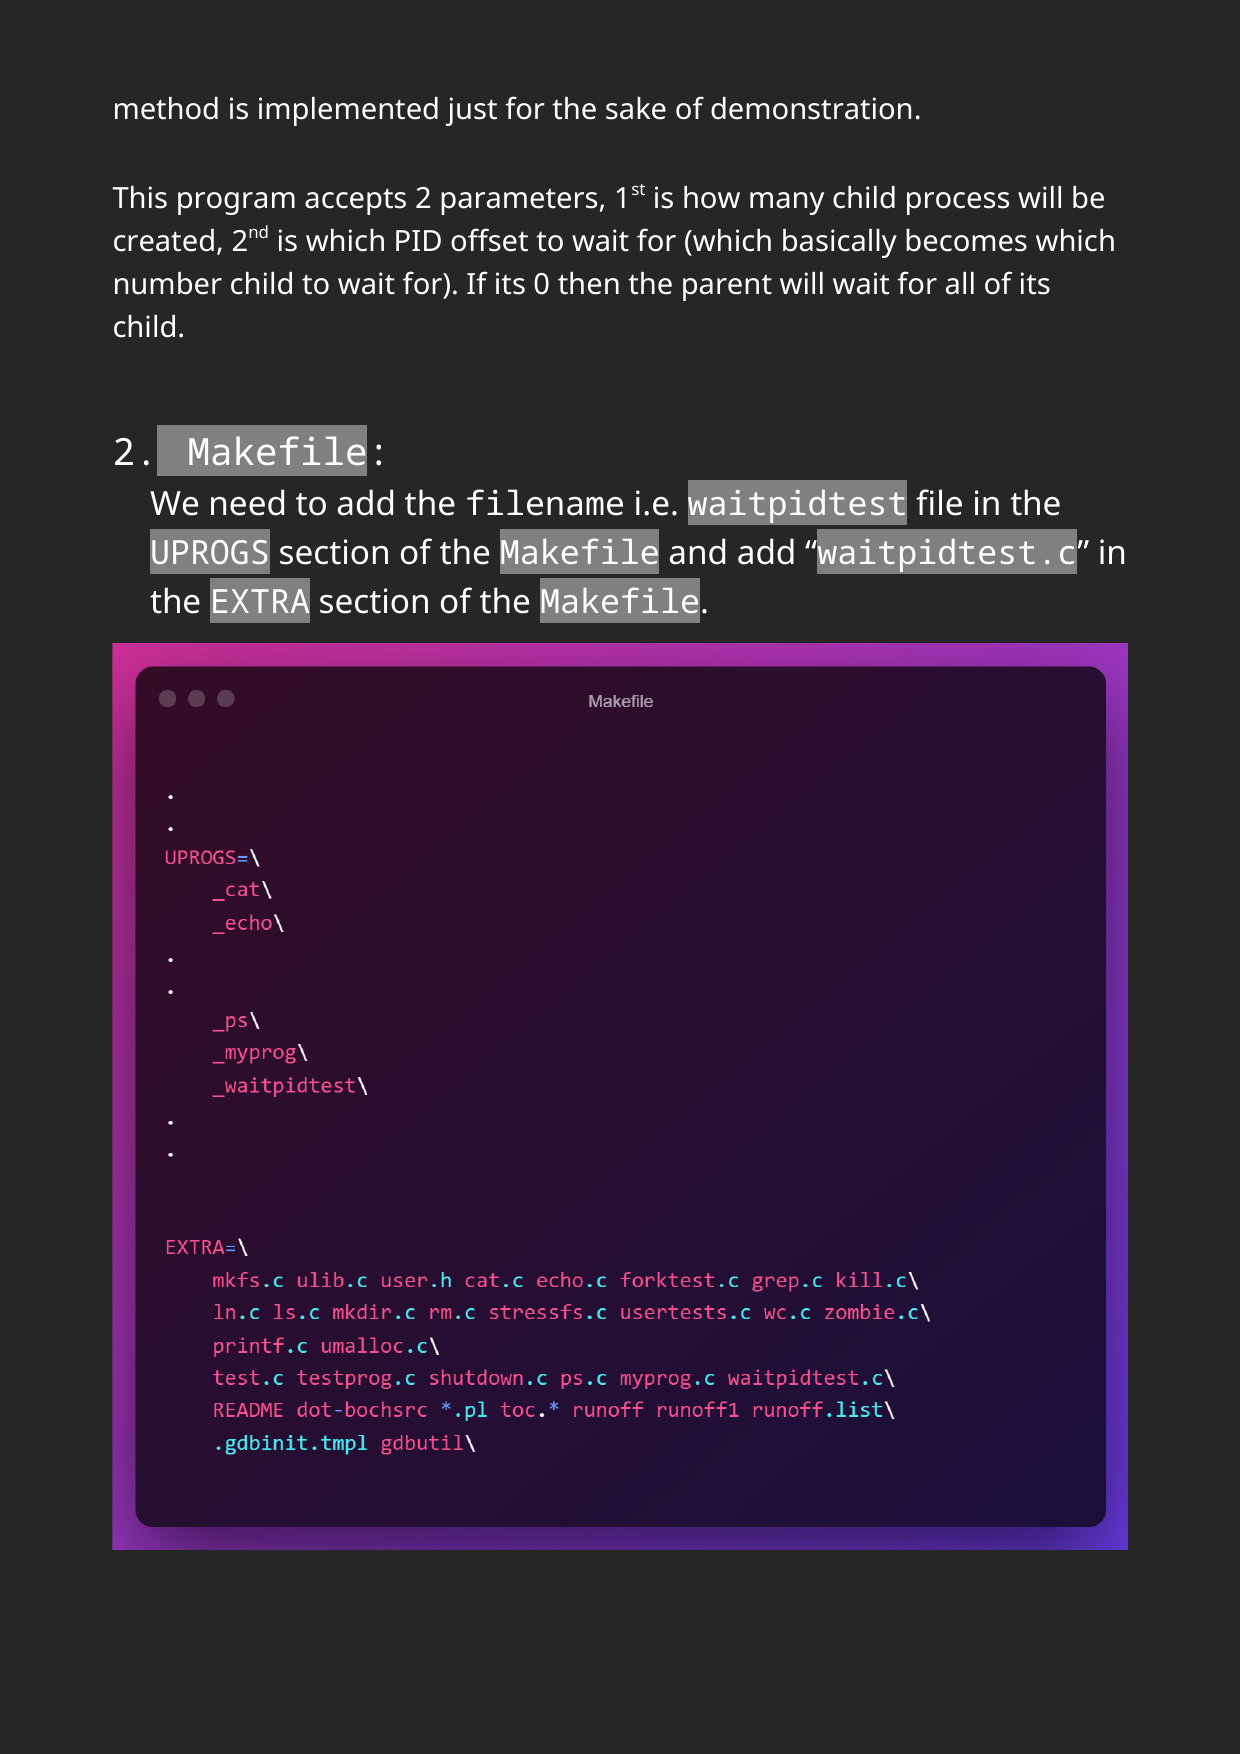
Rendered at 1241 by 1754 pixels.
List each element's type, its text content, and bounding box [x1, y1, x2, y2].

picture [112, 643, 1128, 1550]
list We need to add the filename i.e. waitpidtest file in the UPROGS section of the Makefile and add “waitpidtest.c” in the EXTRA section of the Makefile. [150, 480, 1128, 623]
text This program accepts 2 parameters, 1st is how many child process will be created, 2nd is which PID offset to wait for (which basically becomes which number child to wait for). If its 0 then the parent will wait for all of its child. [112, 177, 1128, 346]
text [112, 89, 1128, 158]
list Makefile: [112, 425, 157, 476]
list Makefile: [367, 425, 1128, 476]
